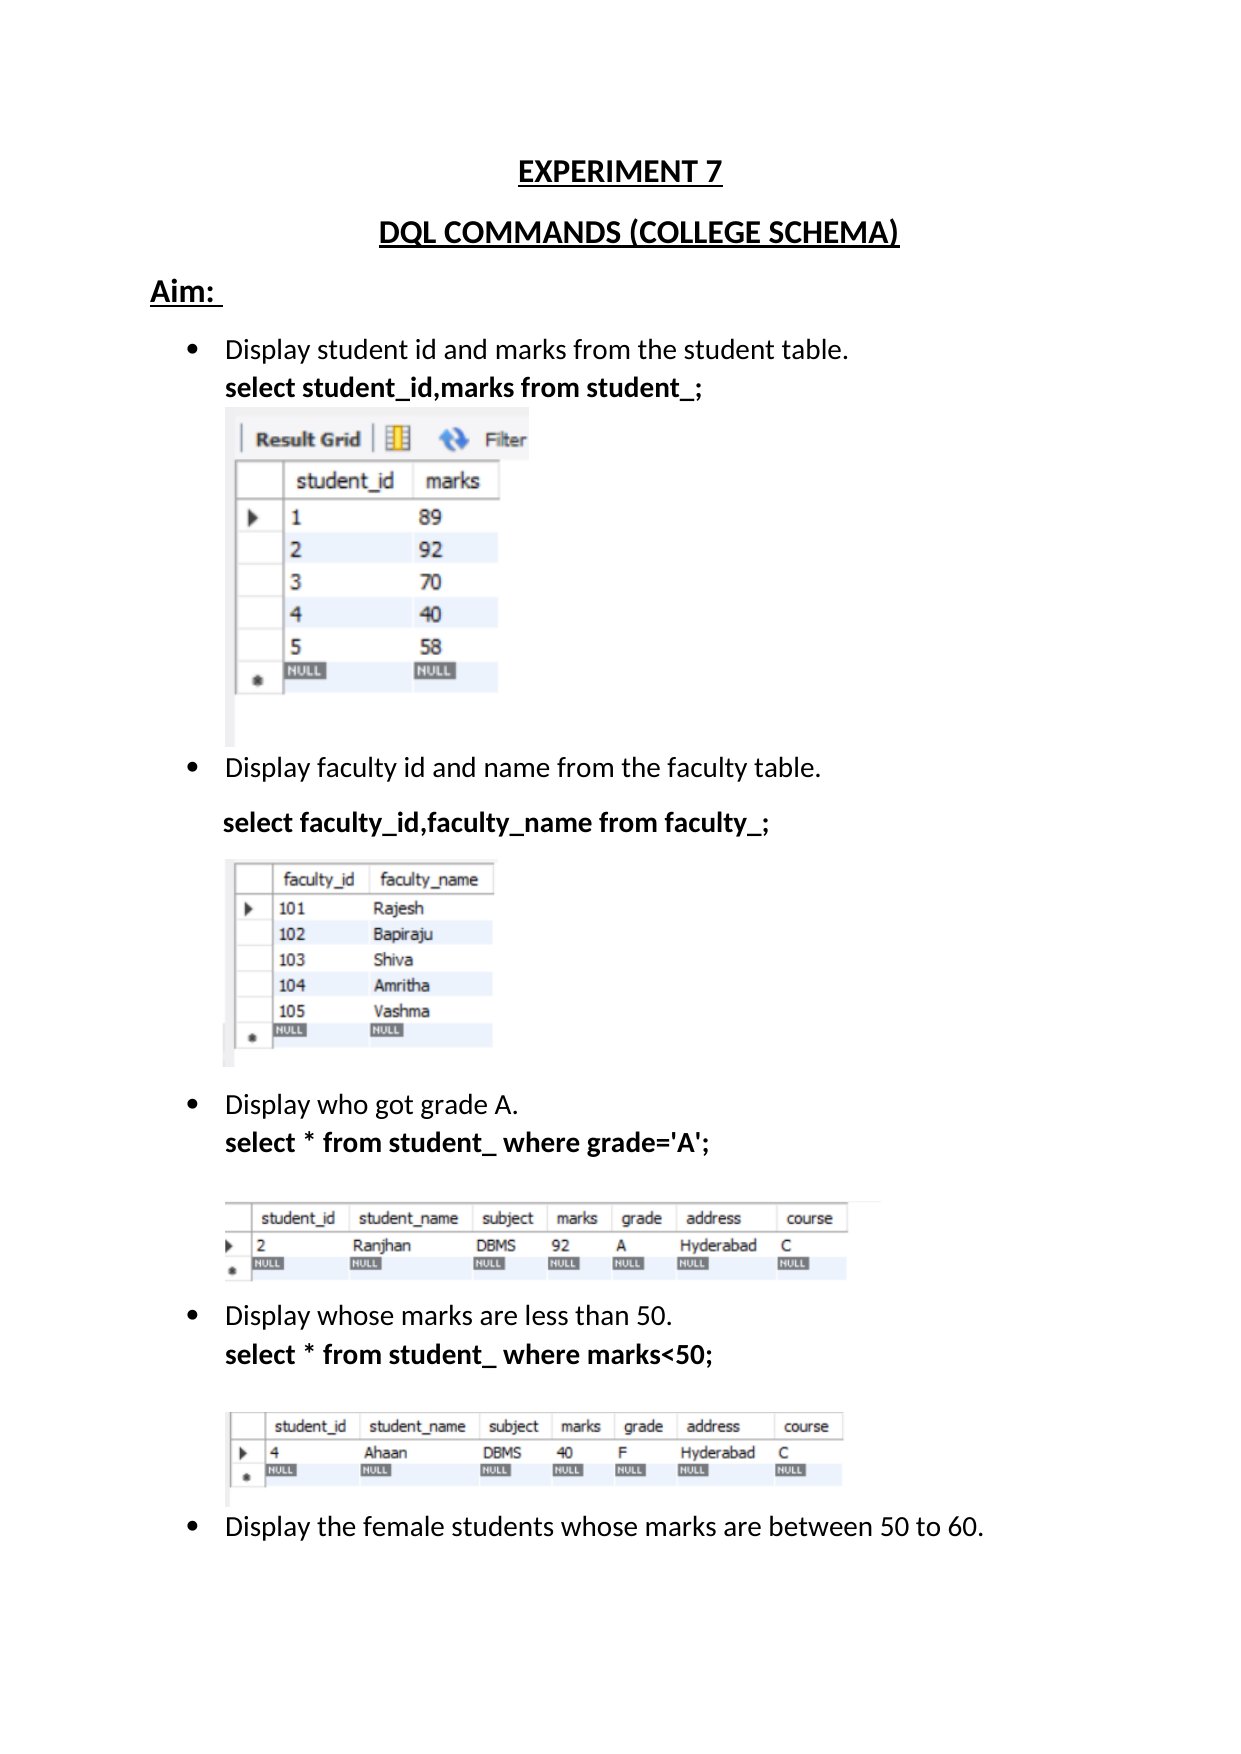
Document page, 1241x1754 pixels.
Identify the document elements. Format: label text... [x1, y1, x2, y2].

picture [225, 407, 529, 747]
picture [225, 1412, 859, 1507]
list Display the female students whose marks are between 50 to 60. [187, 1508, 1090, 1544]
text Aim: [150, 270, 1090, 311]
list Display student id and marks from the student table. [187, 331, 1090, 367]
list Display whose marks are less than 50. [187, 1297, 1090, 1333]
text select faculty_id,faculty_name from faculty_; [150, 804, 1090, 839]
picture [222, 859, 498, 1067]
list Display faculty id and name from the faculty table. [187, 749, 1090, 784]
picture [225, 1201, 882, 1296]
list Display who got grade A. [187, 1086, 1090, 1122]
list select student_id,marks from student_; [225, 369, 1090, 405]
list select * from student_ where marks<50; [225, 1336, 1090, 1371]
list select * from student_ where grade='A'; [225, 1124, 1090, 1160]
text DQL COMMANDS (COLLEGE SCHEMA) [187, 211, 1090, 251]
text EXPERIMENT 7 [150, 150, 1090, 191]
